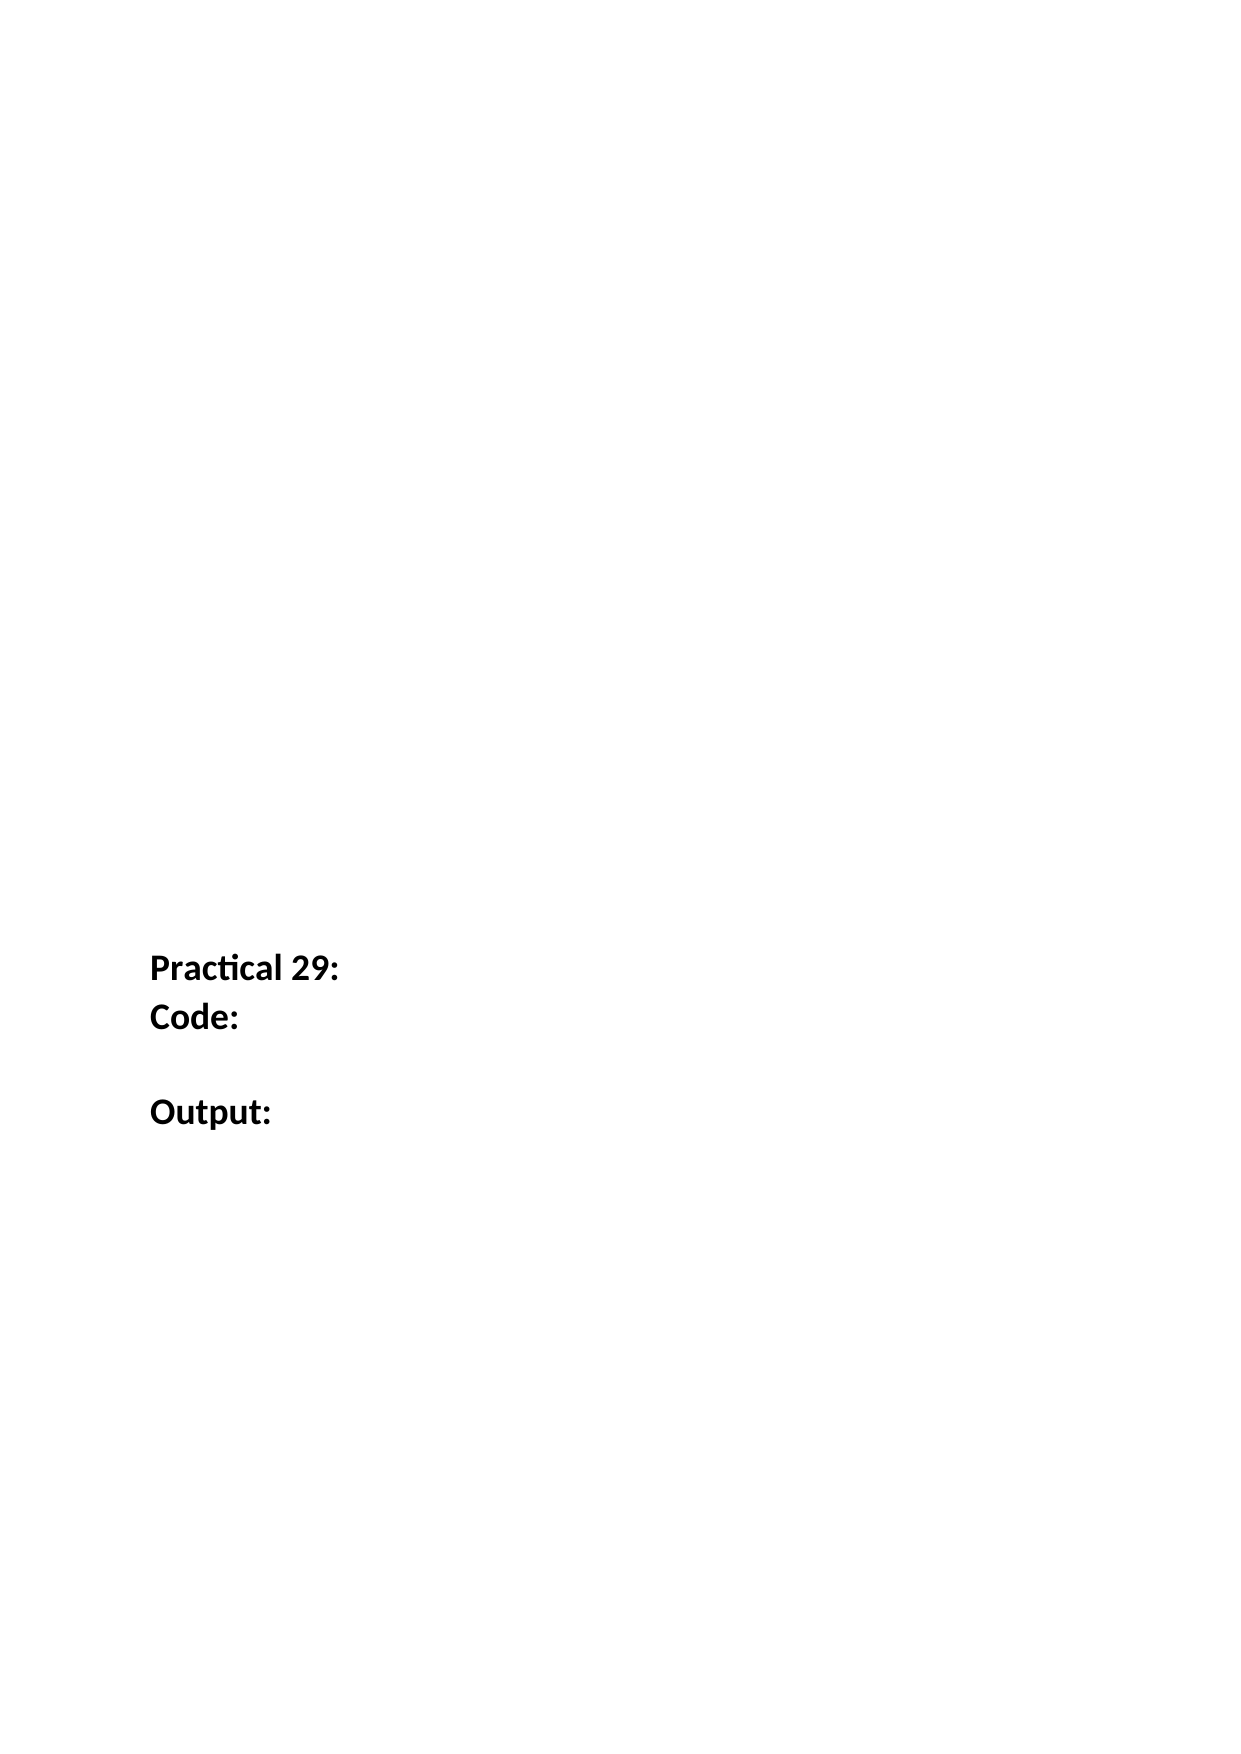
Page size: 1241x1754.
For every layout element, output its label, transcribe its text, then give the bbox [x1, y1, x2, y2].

text Output: [150, 1088, 1090, 1164]
text Practical 29: Code: [150, 944, 1090, 1069]
